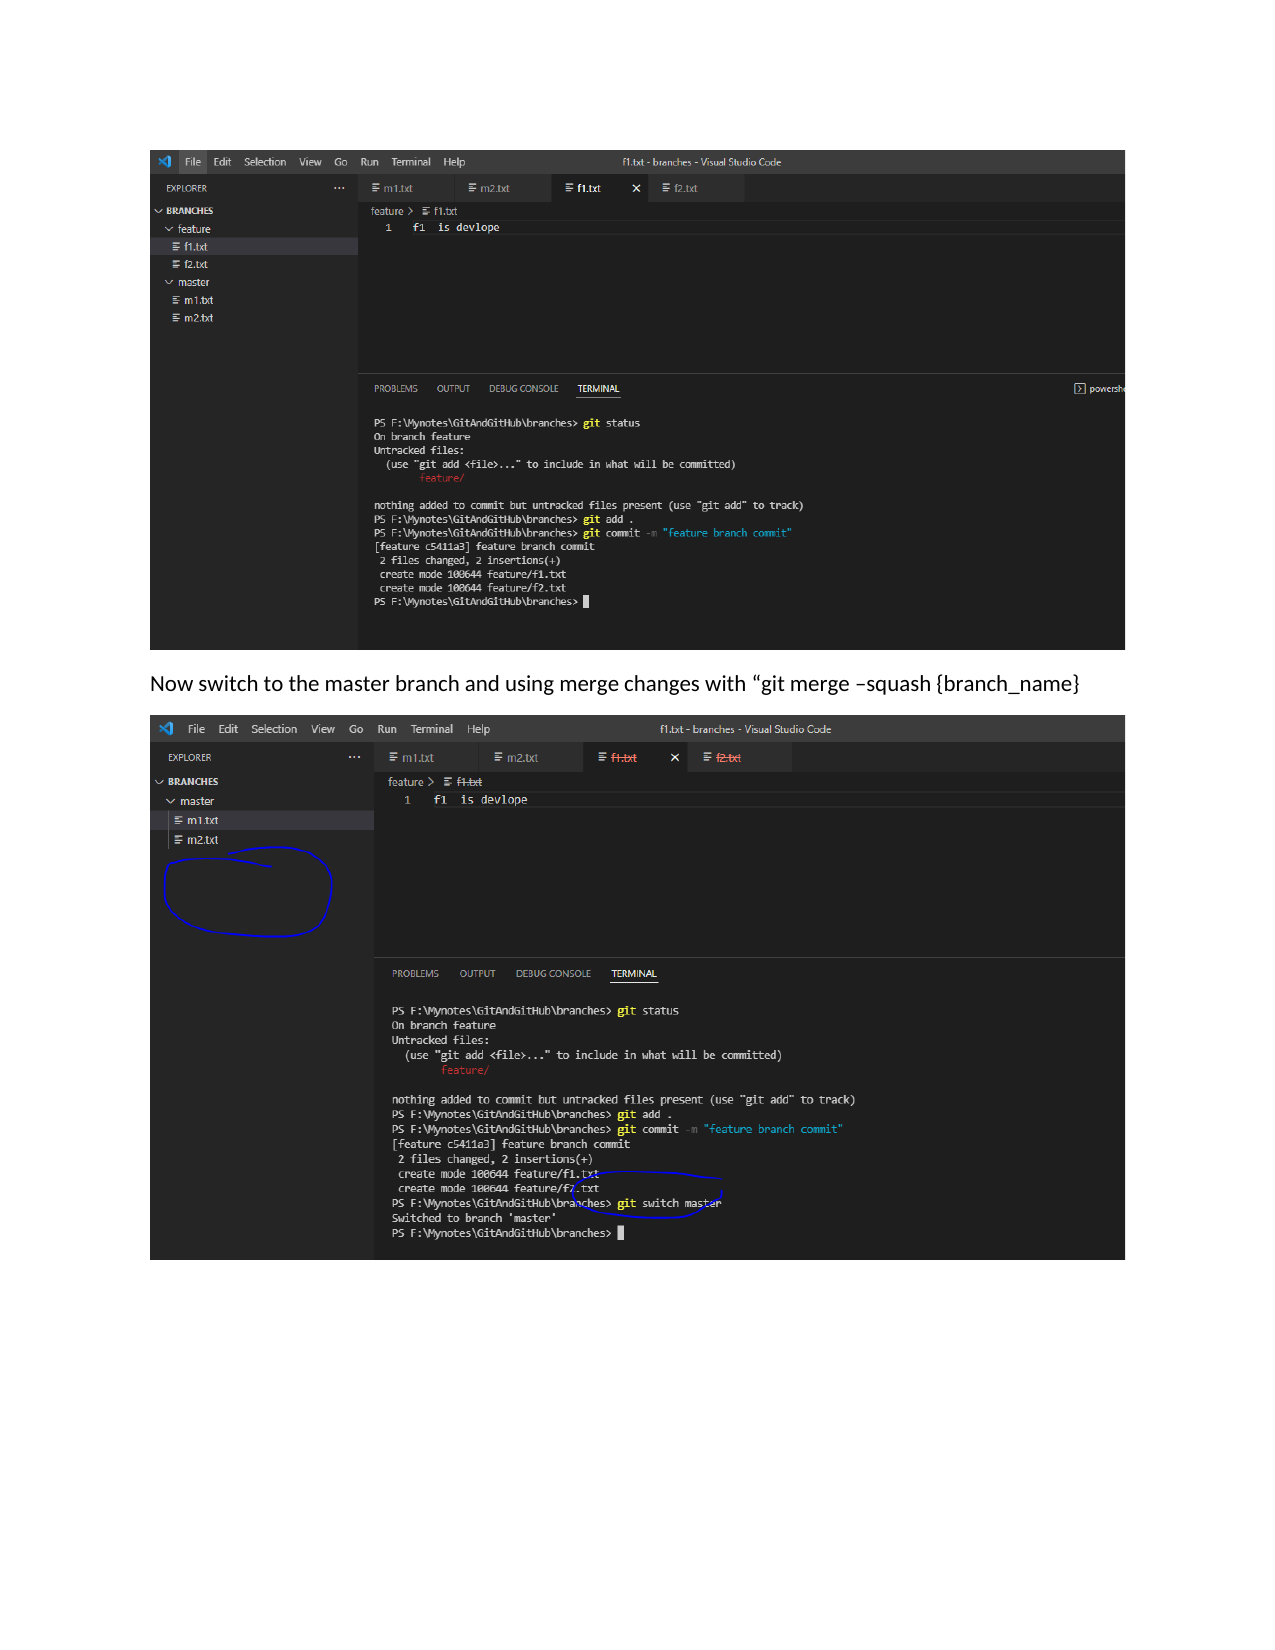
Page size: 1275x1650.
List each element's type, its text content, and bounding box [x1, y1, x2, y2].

picture [150, 150, 1125, 650]
text Now switch to the master branch and using merge changes with “git merge –squash {branch_name} [150, 669, 1125, 697]
picture [150, 715, 1125, 1260]
